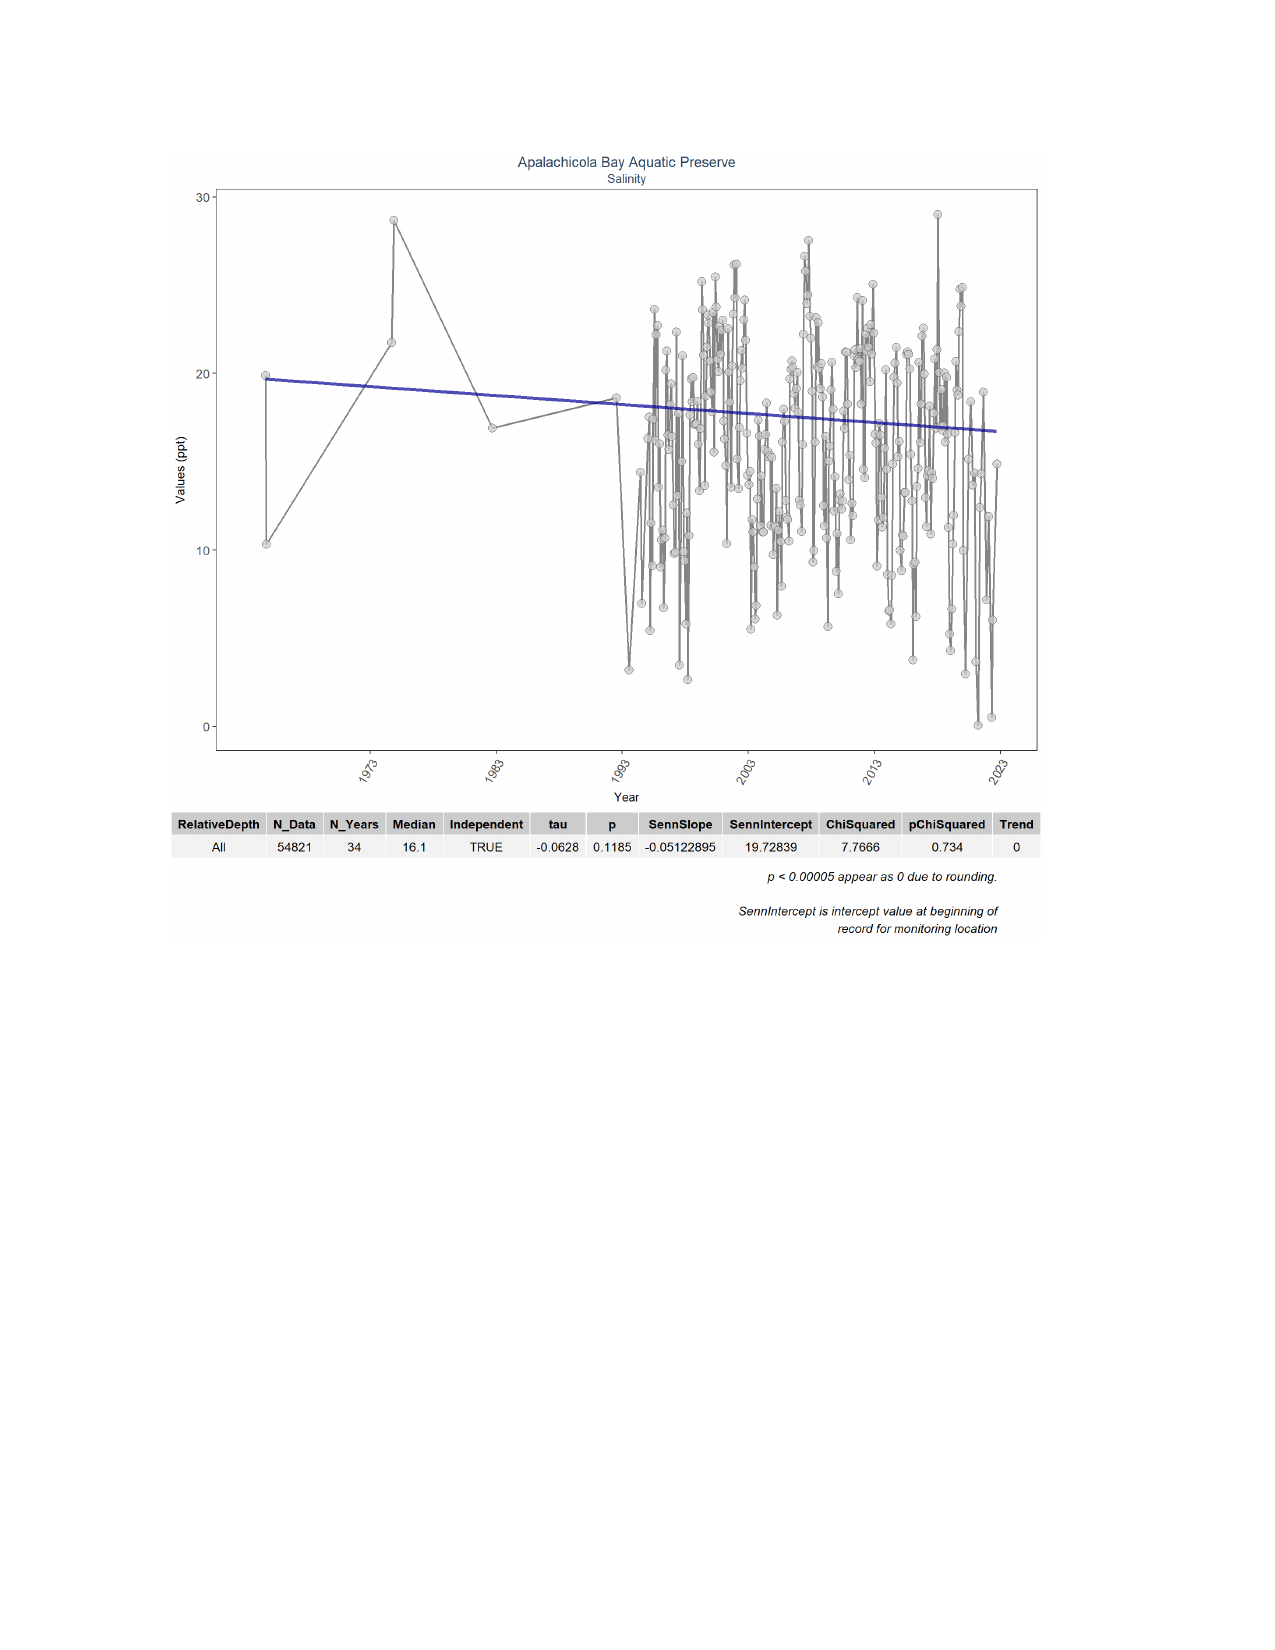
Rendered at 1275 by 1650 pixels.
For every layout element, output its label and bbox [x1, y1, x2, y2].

picture [168, 150, 1044, 938]
